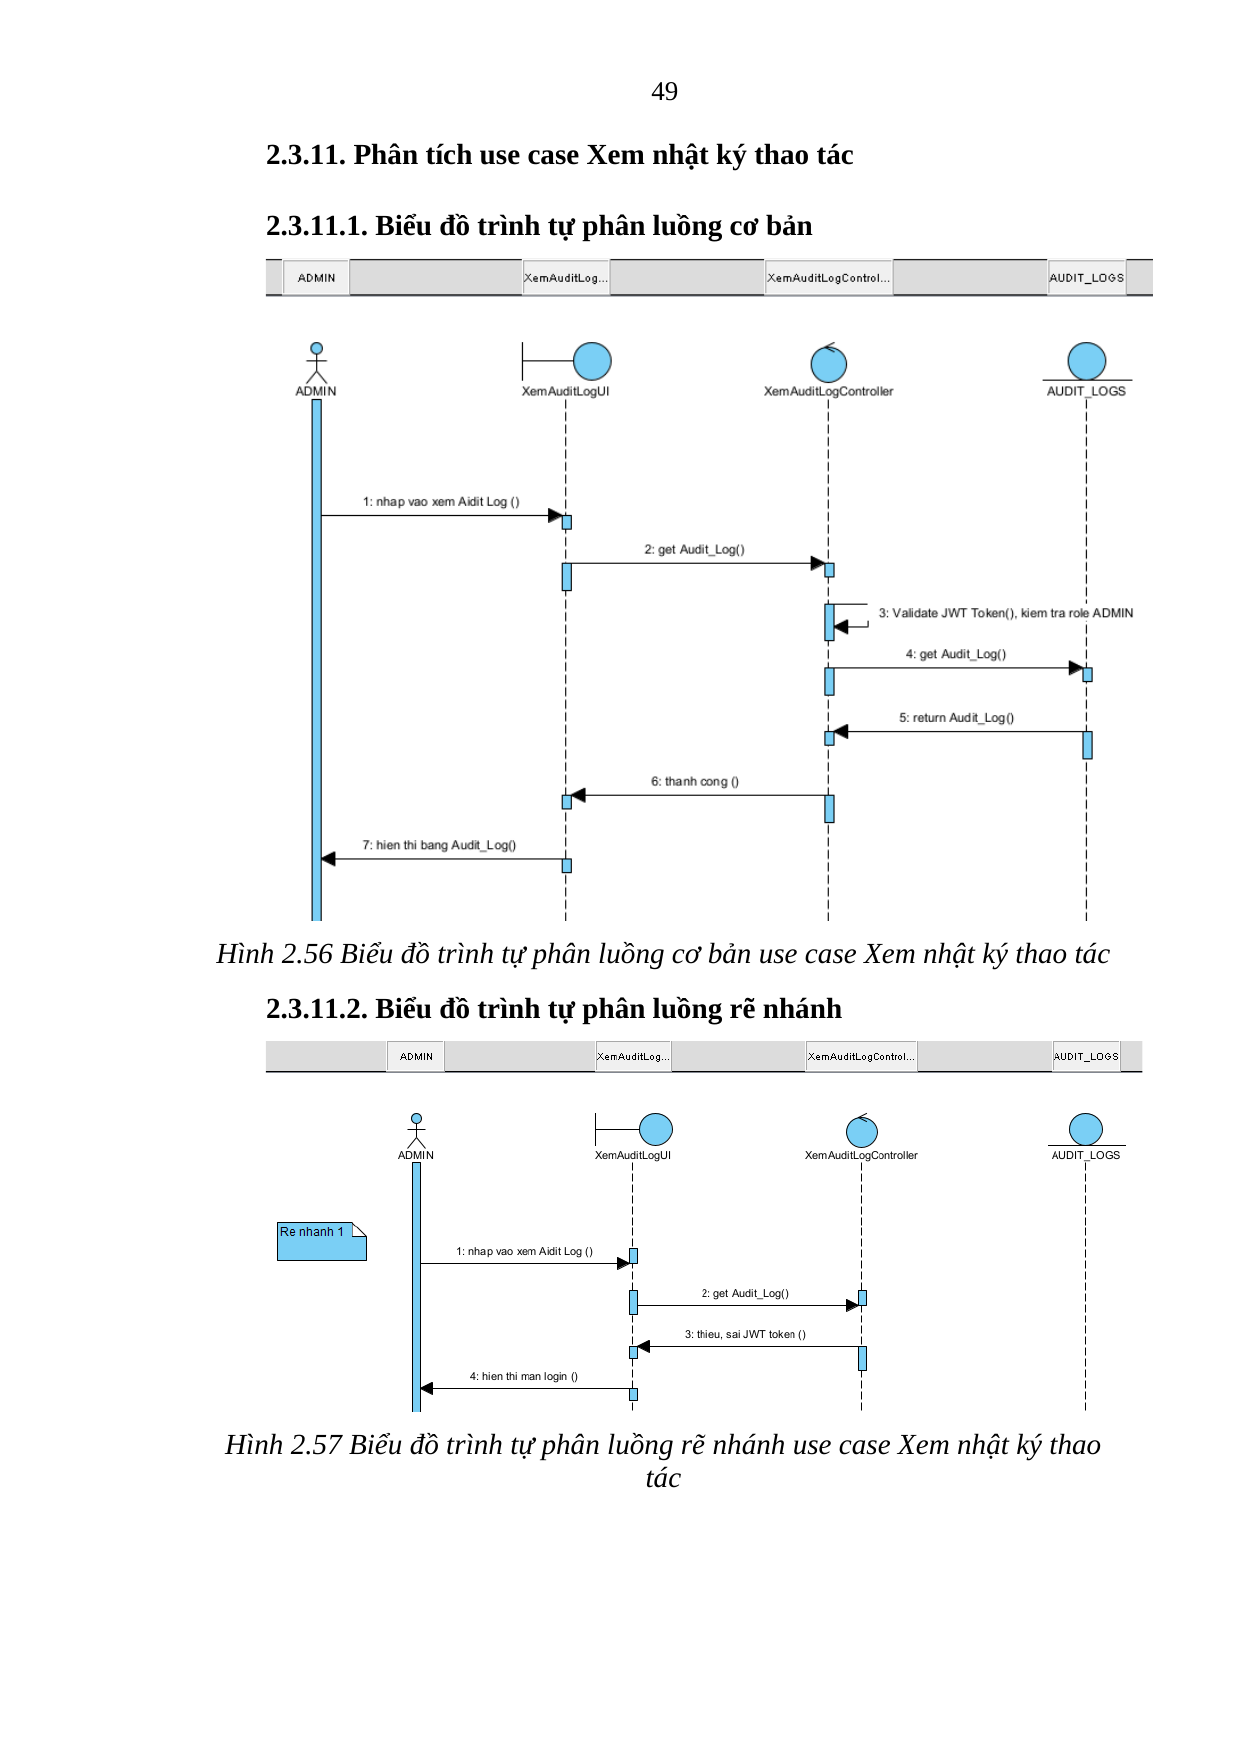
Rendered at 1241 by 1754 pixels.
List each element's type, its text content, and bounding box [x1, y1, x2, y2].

picture [265, 258, 1153, 921]
subtitle Biểu đồ trình tự phân luồng cơ bản [207, 208, 1122, 242]
subtitle Phân tích use case Xem nhật ký thao tác [207, 137, 1122, 171]
picture [265, 1041, 1143, 1412]
subtitle Biểu đồ trình tự phân luồng rẽ nhánh [207, 991, 1122, 1024]
